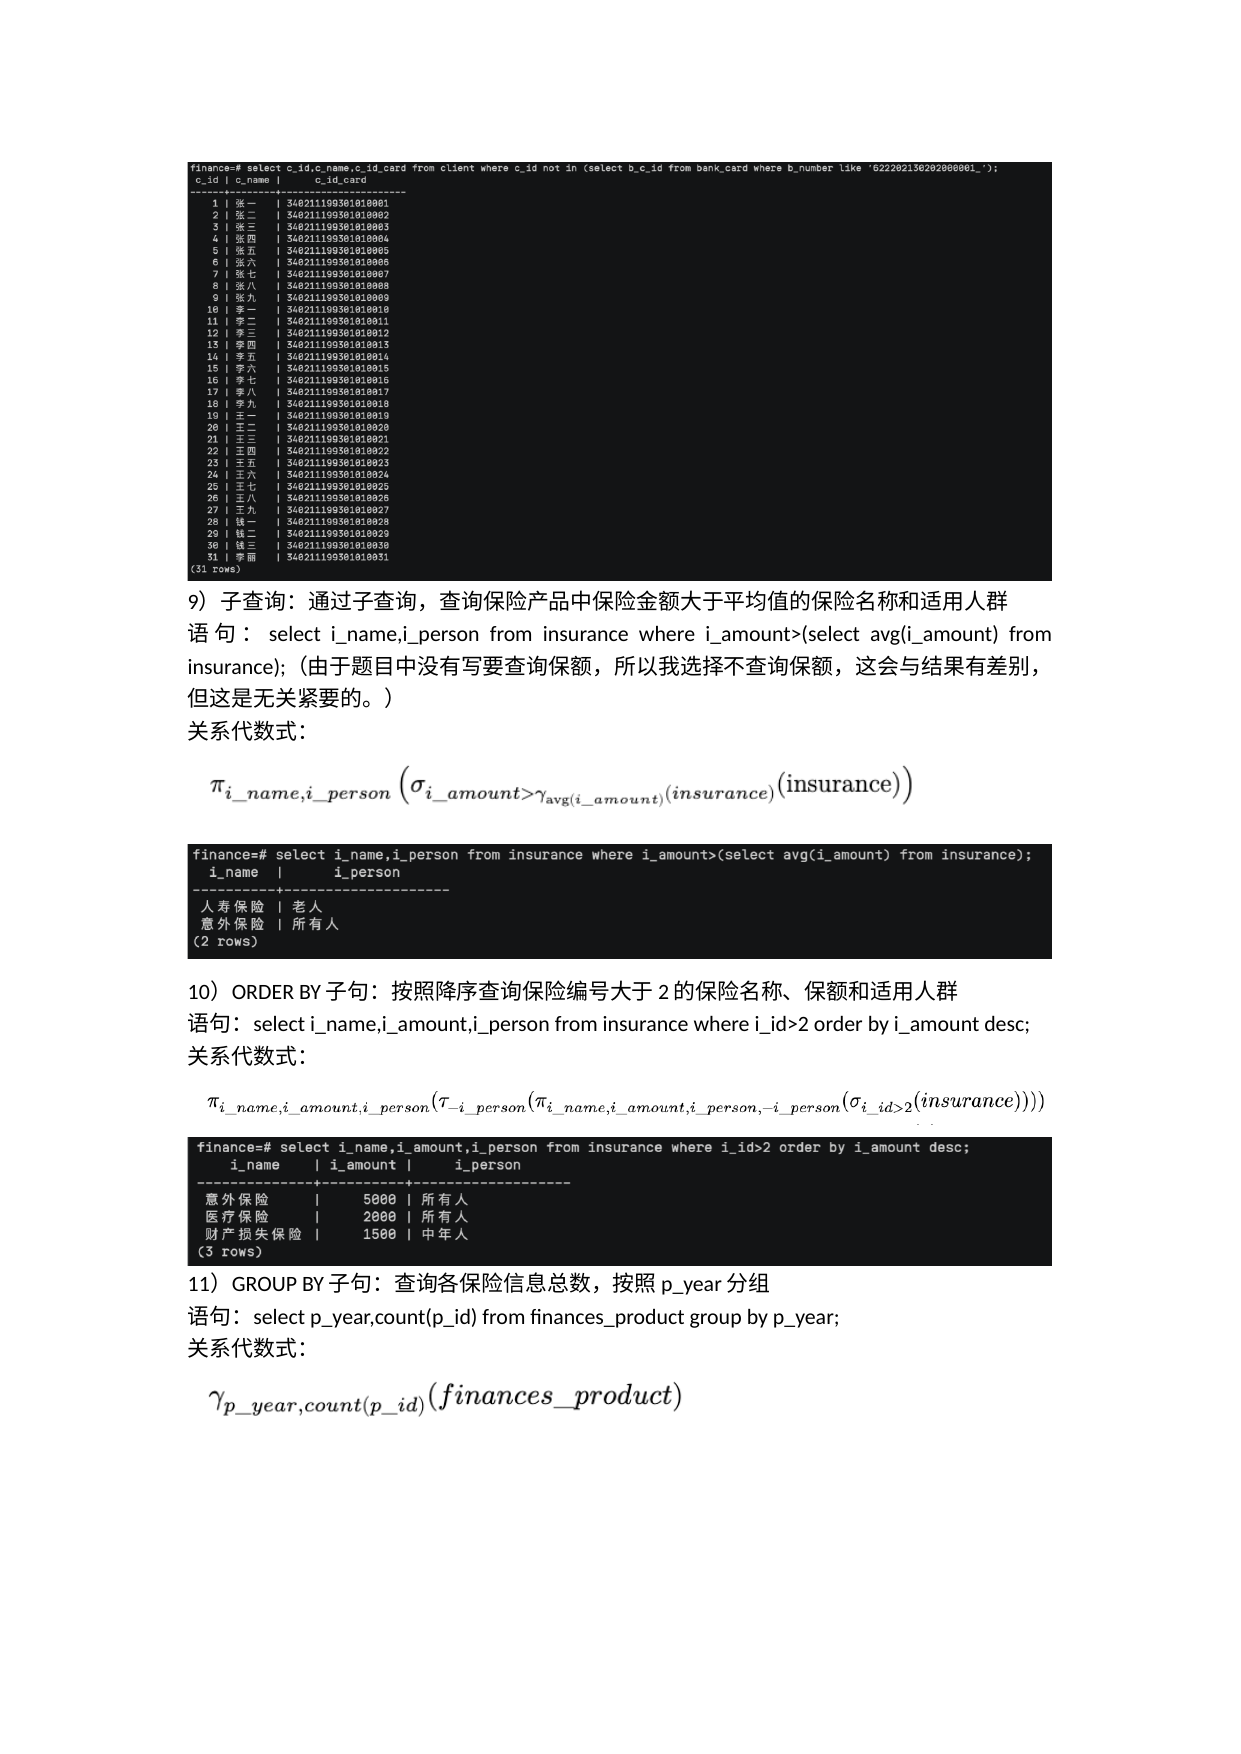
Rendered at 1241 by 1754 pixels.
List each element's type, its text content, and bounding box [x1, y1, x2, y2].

picture [187, 1072, 1052, 1125]
picture [187, 1364, 700, 1442]
picture [187, 747, 943, 833]
list 关系代数式： [187, 1332, 1053, 1364]
list 子查询：通过子查询，查询保险产品中保险金额大于平均值的保险名称和适用人群 [187, 584, 1053, 617]
list 关系代数式： [187, 1039, 1053, 1072]
picture [187, 844, 1052, 959]
list 语句：select p_year,count(p_id) from finances_product group by p_year; [187, 1299, 1053, 1332]
list 语句：select i_name,i_amount,i_person from insurance where i_id>2 order by i_amount desc; [187, 1007, 1053, 1039]
picture [187, 1137, 1052, 1266]
list ORDER BY子句：按照降序查询保险编号大于2的保险名称、保额和适用人群 [187, 974, 1053, 1007]
list 语句：select i_name,i_person from insurance where i_amount>(select avg(i_amount) from insurance);（由于题目中没有写要查询保额，所以我选择不查询保额，这会与结果有差别，但这是无关紧要的。） [187, 617, 1053, 714]
list GROUP BY子句：查询各保险信息总数，按照p_year分组 [187, 1267, 1053, 1299]
list 关系代数式： [187, 714, 1053, 747]
picture [187, 162, 1052, 581]
